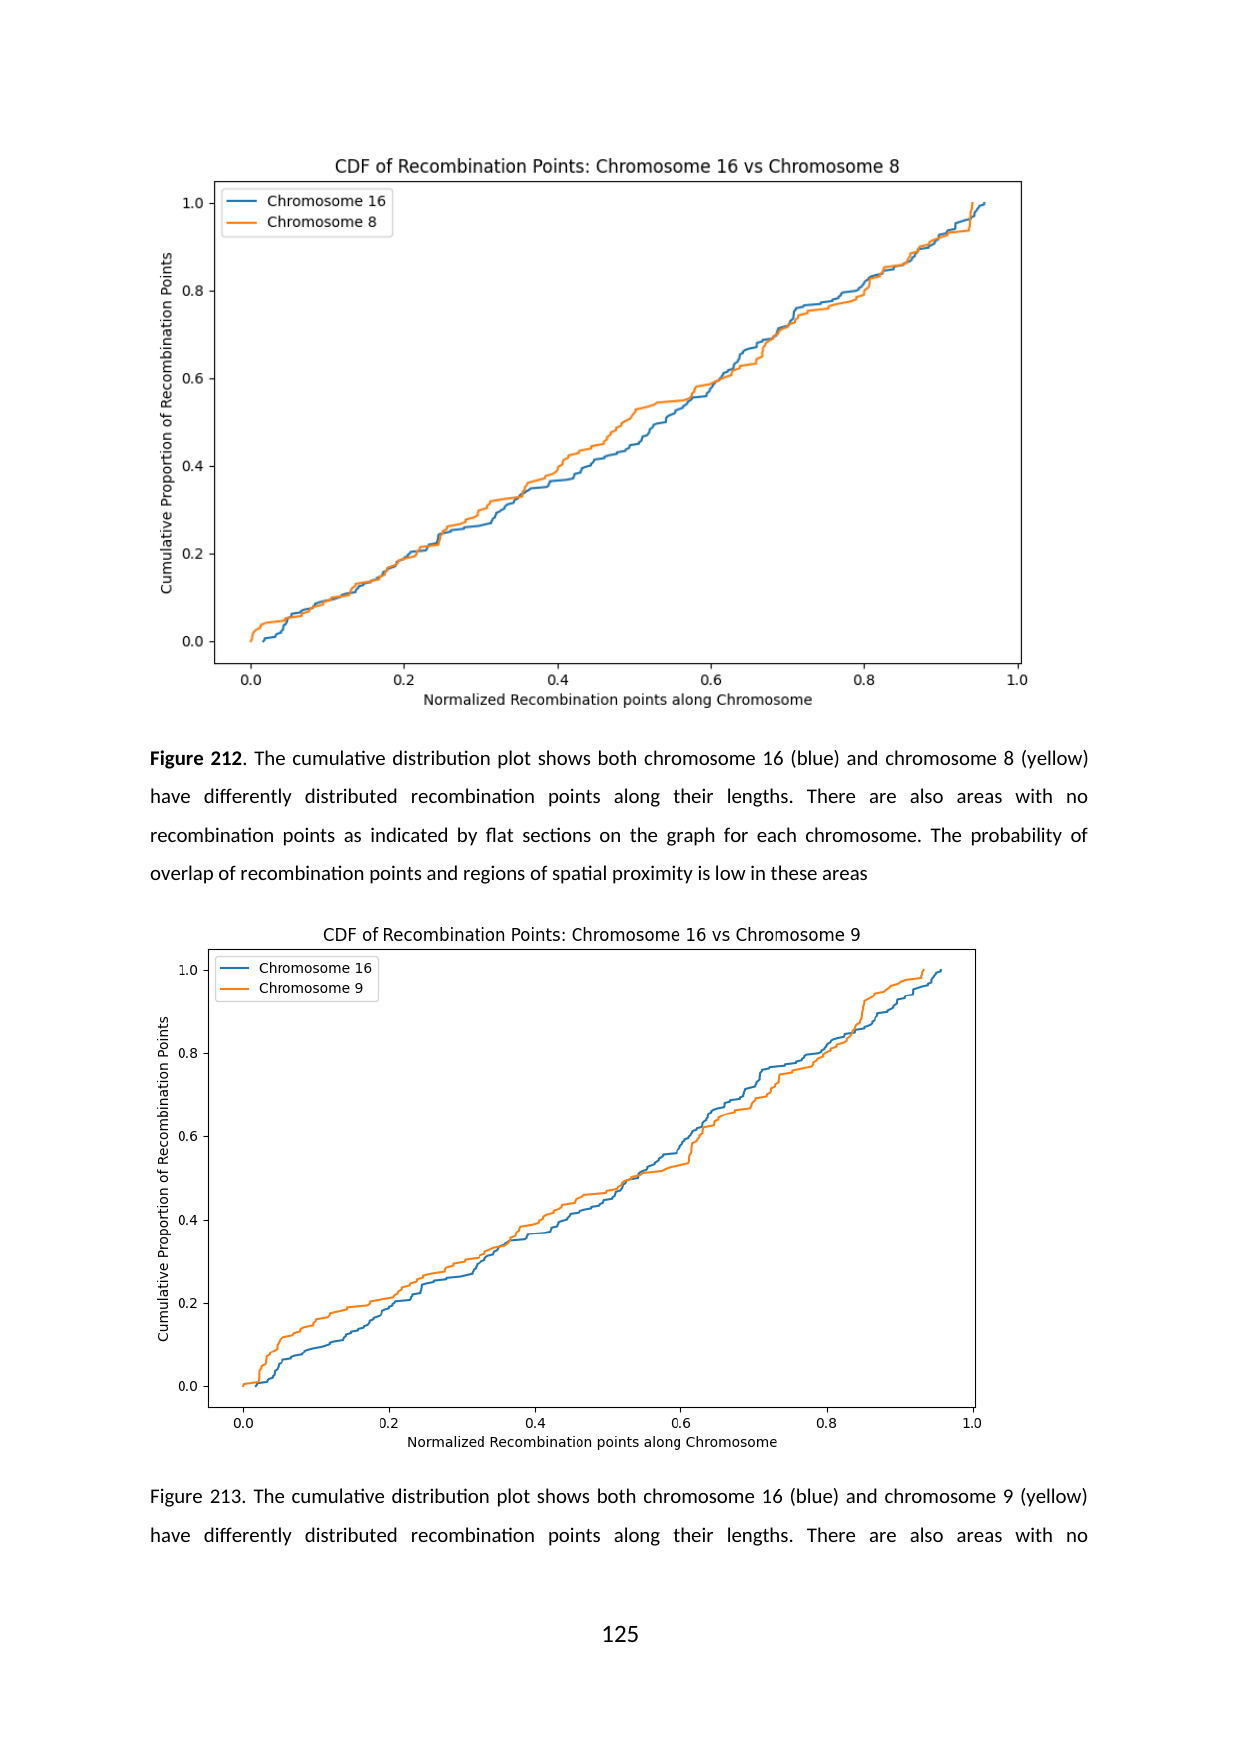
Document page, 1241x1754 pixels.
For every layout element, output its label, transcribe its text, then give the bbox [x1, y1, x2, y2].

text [150, 1484, 1090, 1547]
picture [150, 150, 1041, 714]
picture [150, 918, 991, 1452]
text Figure 212. The cumulative distribution plot shows both chromosome 16 (blue) and chromosome 8 (yellow) have differently distributed recombination points along their lengths. There are also areas with no recombination points as indicated by flat sections on the graph for each chromosome. The probability of overlap of recombination points and regions of spatial proximity is low in these areas [150, 746, 1090, 885]
